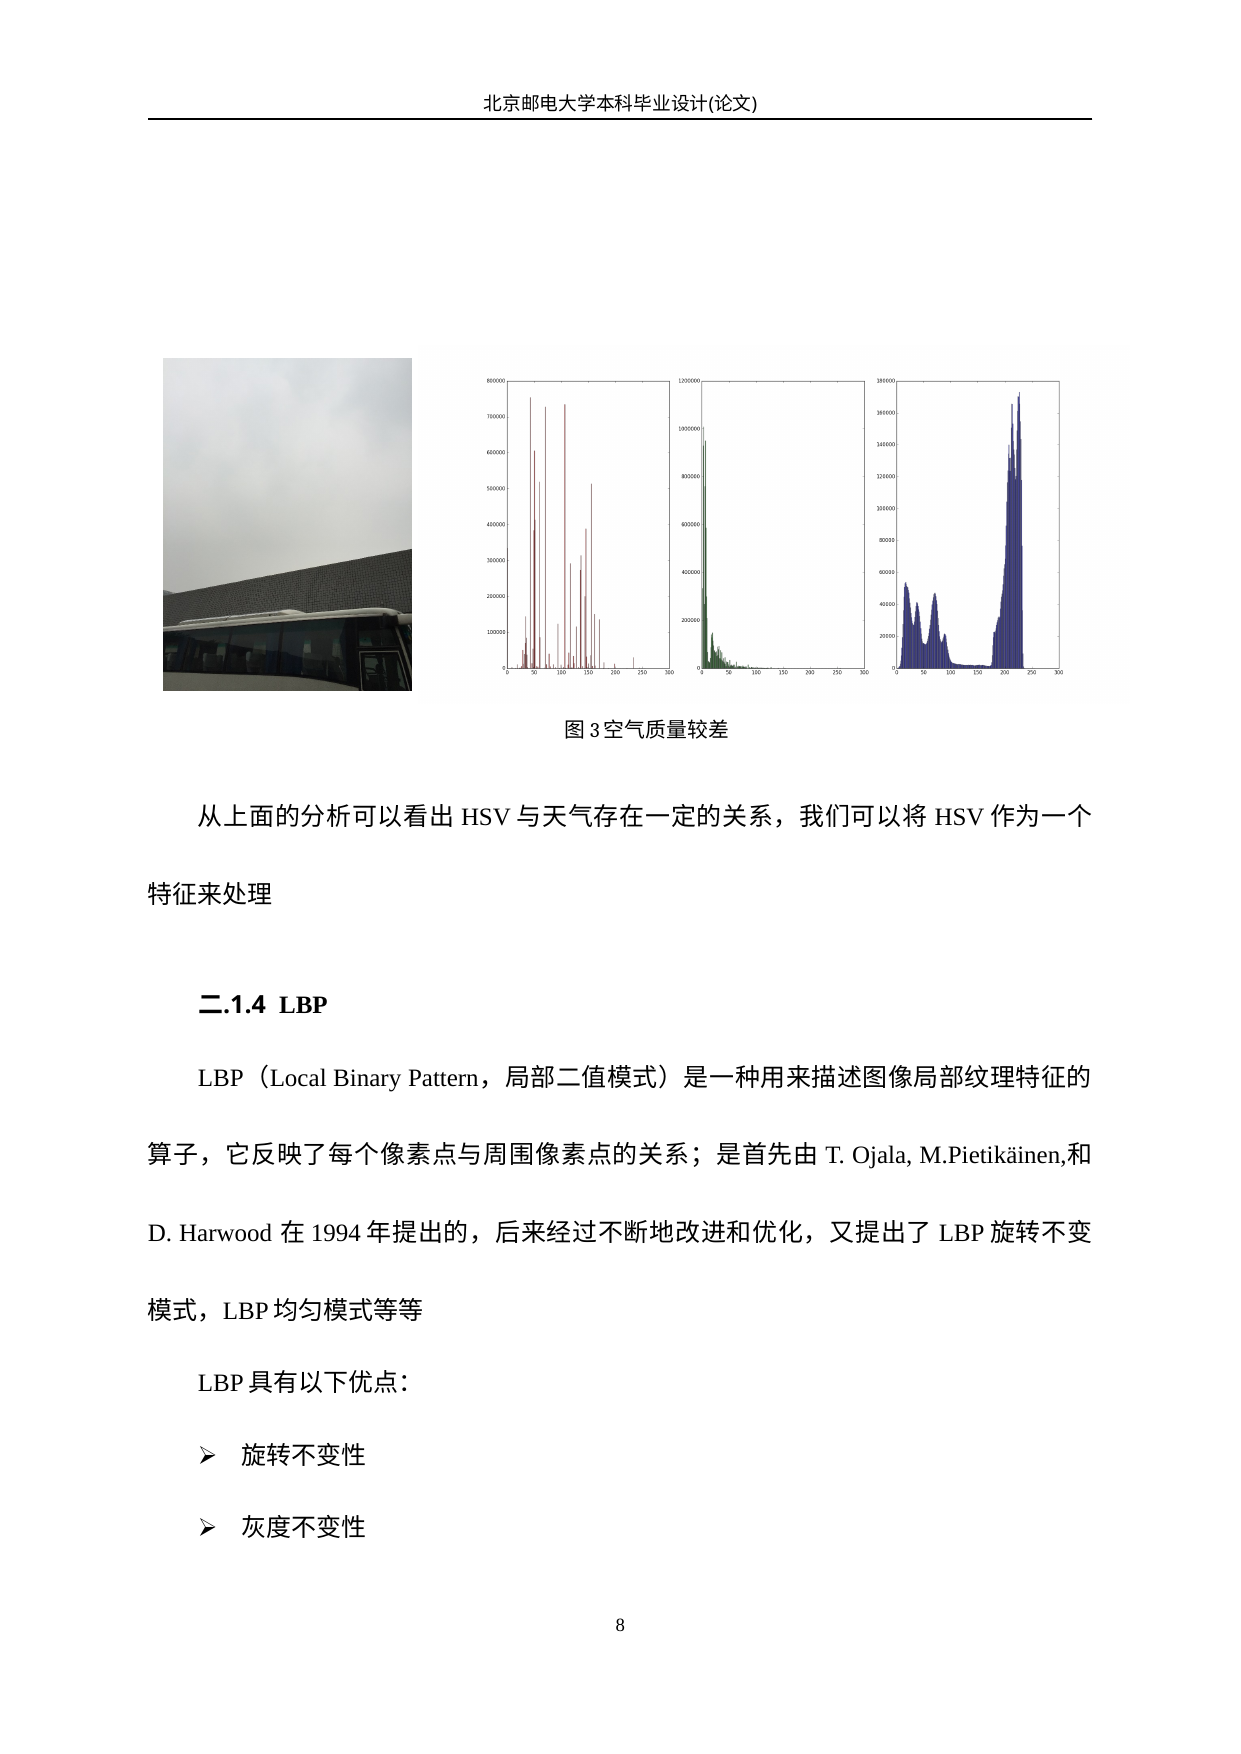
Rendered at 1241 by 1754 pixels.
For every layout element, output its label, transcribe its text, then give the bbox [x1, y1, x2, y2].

list 旋转不变性 [198, 1421, 1092, 1486]
text LBP [148, 970, 1092, 1035]
picture [418, 345, 1130, 704]
list 灰度不变性 [198, 1493, 1092, 1558]
text LBP（Local Binary Pattern，局部二值模式）是一种用来描述图像局部纹理特征的算子，它反映了每个像素点与周围像素点的关系；是首先由T. Ojala, M.Pietikäinen,和 D. Harwood 在1994年提出的，后来经过不断地改进和优化，又提出了LBP旋转不变模式，LBP均匀模式等等 [148, 1043, 1092, 1341]
text 从上面的分析可以看出HSV与天气存在一定的关系，我们可以将HSV作为一个特征来处理 [148, 782, 1092, 925]
text LBP具有以下优点： [148, 1348, 1092, 1413]
picture [163, 358, 412, 691]
